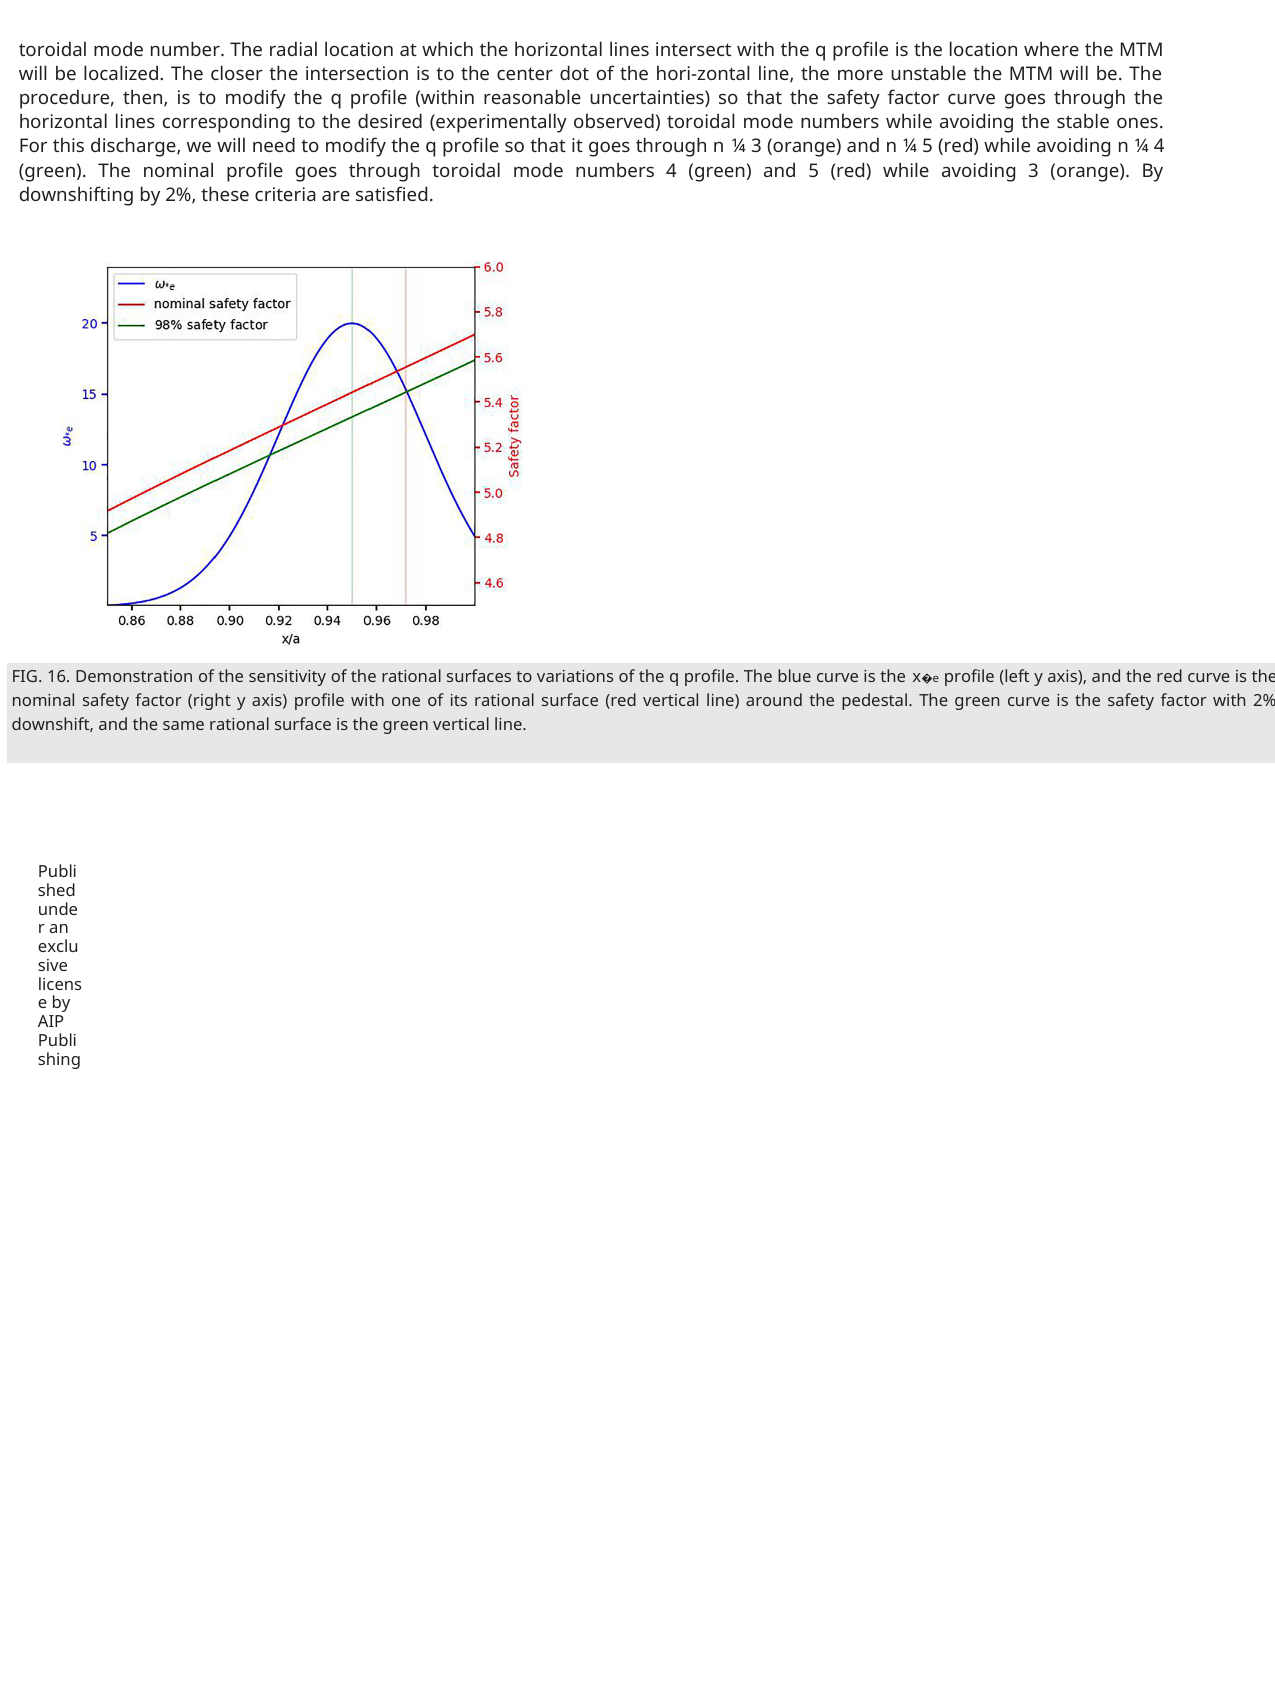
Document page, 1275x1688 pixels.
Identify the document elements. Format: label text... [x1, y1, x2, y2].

picture [61, 260, 523, 646]
text toroidal mode number. The radial location at which the horizontal lines intersect with the q profile is the location where the MTM will be localized. The closer the intersection is to the center dot of the hori-zontal line, the more unstable the MTM will be. The procedure, then, is to modify the q profile (within reasonable uncertainties) so that the safety factor curve goes through the horizontal lines corresponding to the desired (experimentally observed) toroidal mode numbers while avoiding the stable ones. For this discharge, we will need to modify the q profile so that it goes through n ¼ 3 (orange) and n ¼ 5 (red) while avoiding n ¼ 4 (green). The nominal profile goes through toroidal mode numbers 4 (green) and 5 (red) while avoiding 3 (orange). By downshifting by 2%, these criteria are satisfied. [18, 37, 1165, 206]
table_header FIG. 16. Demonstration of the sensitivity of the rational surfaces to variations of the q profile. The blue curve is the x�e profile (left y axis), and the red curve is the nominal safety factor (right y axis) profile with one of its rational surface (red vertical line) around the pedestal. The green curve is the safety factor with 2% downshift, and the same rational surface is the green vertical line. [7, 663, 1275, 763]
